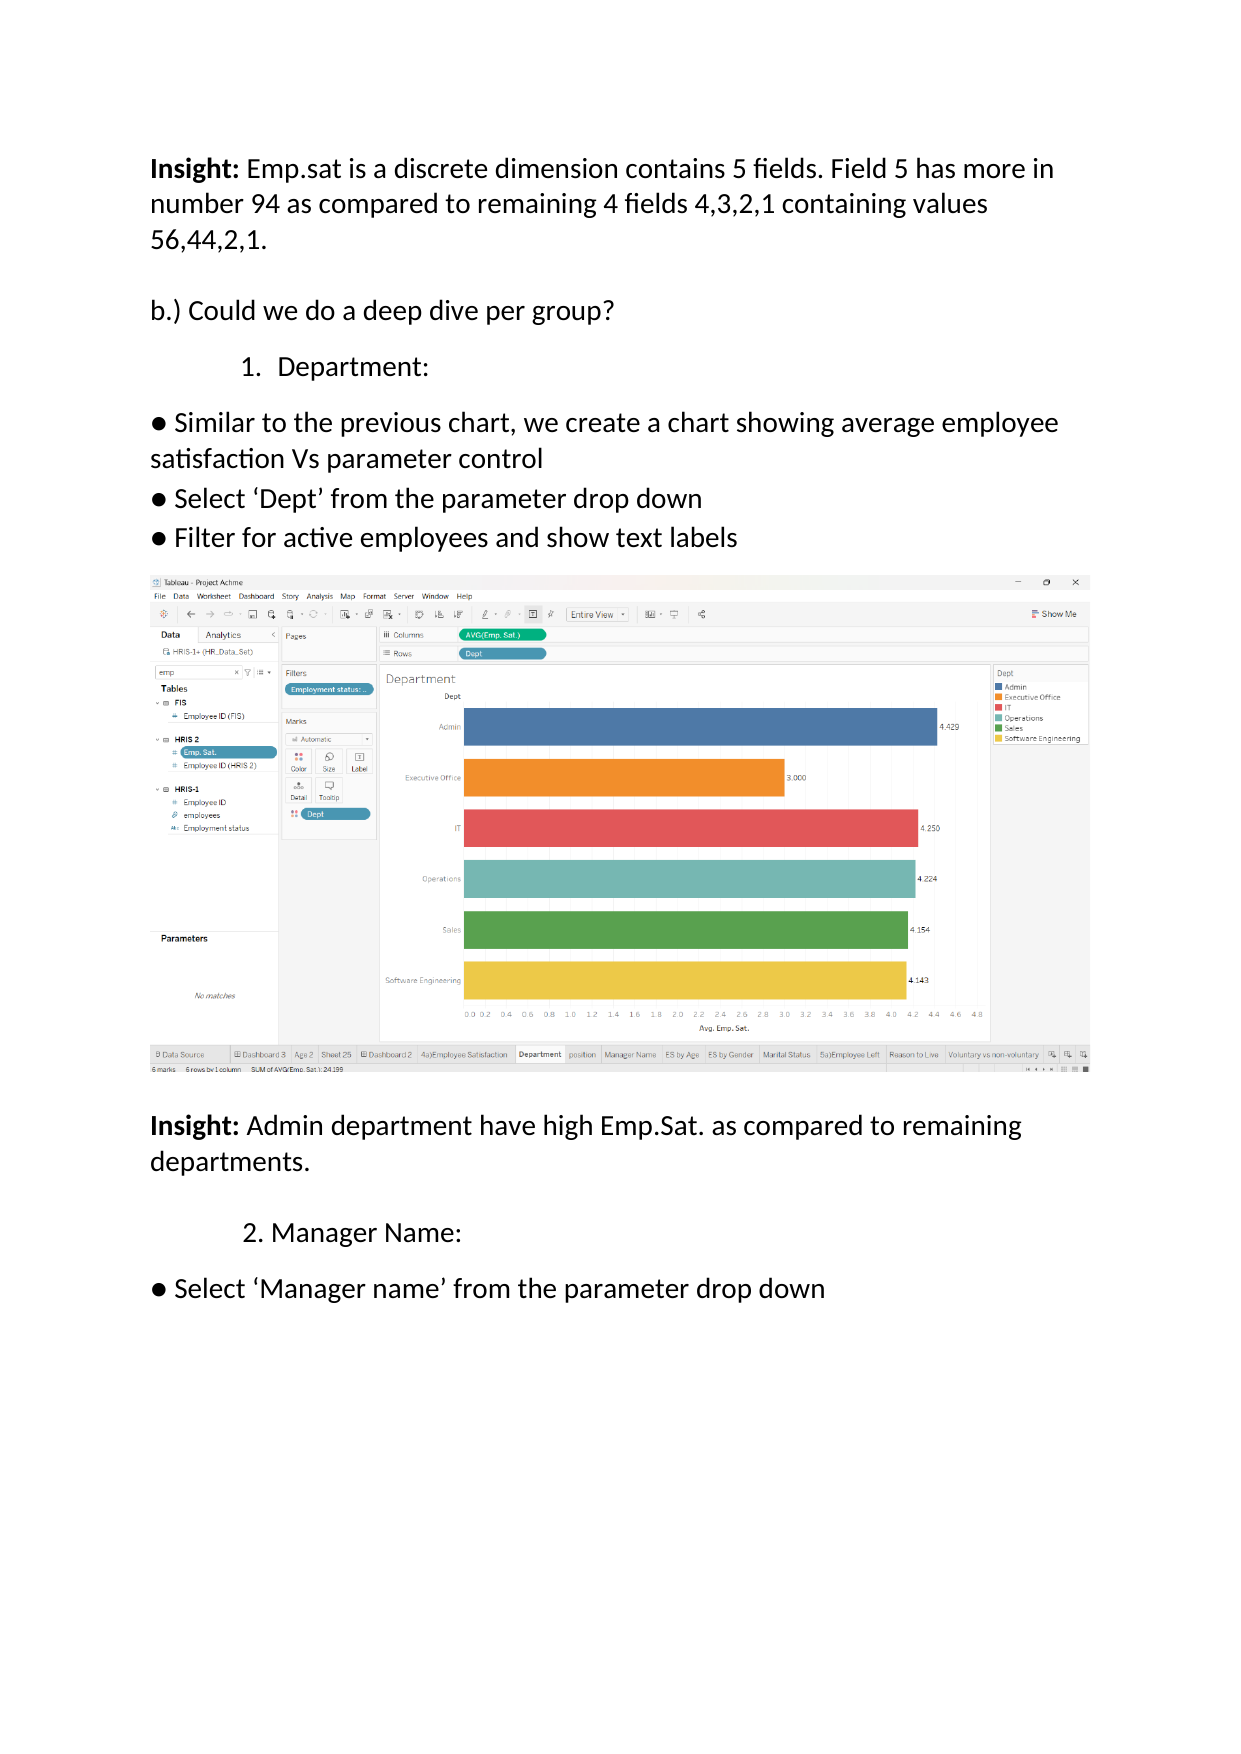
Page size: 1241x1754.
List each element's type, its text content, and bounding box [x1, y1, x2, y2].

text Insight: Admin department have high Emp.Sat. as compared to remaining departments. [150, 1107, 1090, 1179]
text b.) Could we do a deep dive per group? [150, 292, 1090, 328]
text ● Filter for active employees and show text labels [150, 519, 1090, 555]
list Department: [240, 348, 1090, 384]
text 2. Manager Name: [150, 1214, 1090, 1250]
picture [150, 575, 1091, 1072]
text ● Select ‘Manager name’ from the parameter drop down [150, 1270, 1090, 1306]
text ● Select ‘Dept’ from the parameter drop down [150, 480, 1090, 515]
text ● Similar to the previous chart, we create a chart showing average employee satisfaction Vs parameter control [150, 404, 1090, 476]
text Insight: Emp.sat is a discrete dimension contains 5 fields. Field 5 has more in number 94 as compared to remaining 4 fields 4,3,2,1 containing values 56,44,2,1. [150, 150, 1090, 257]
